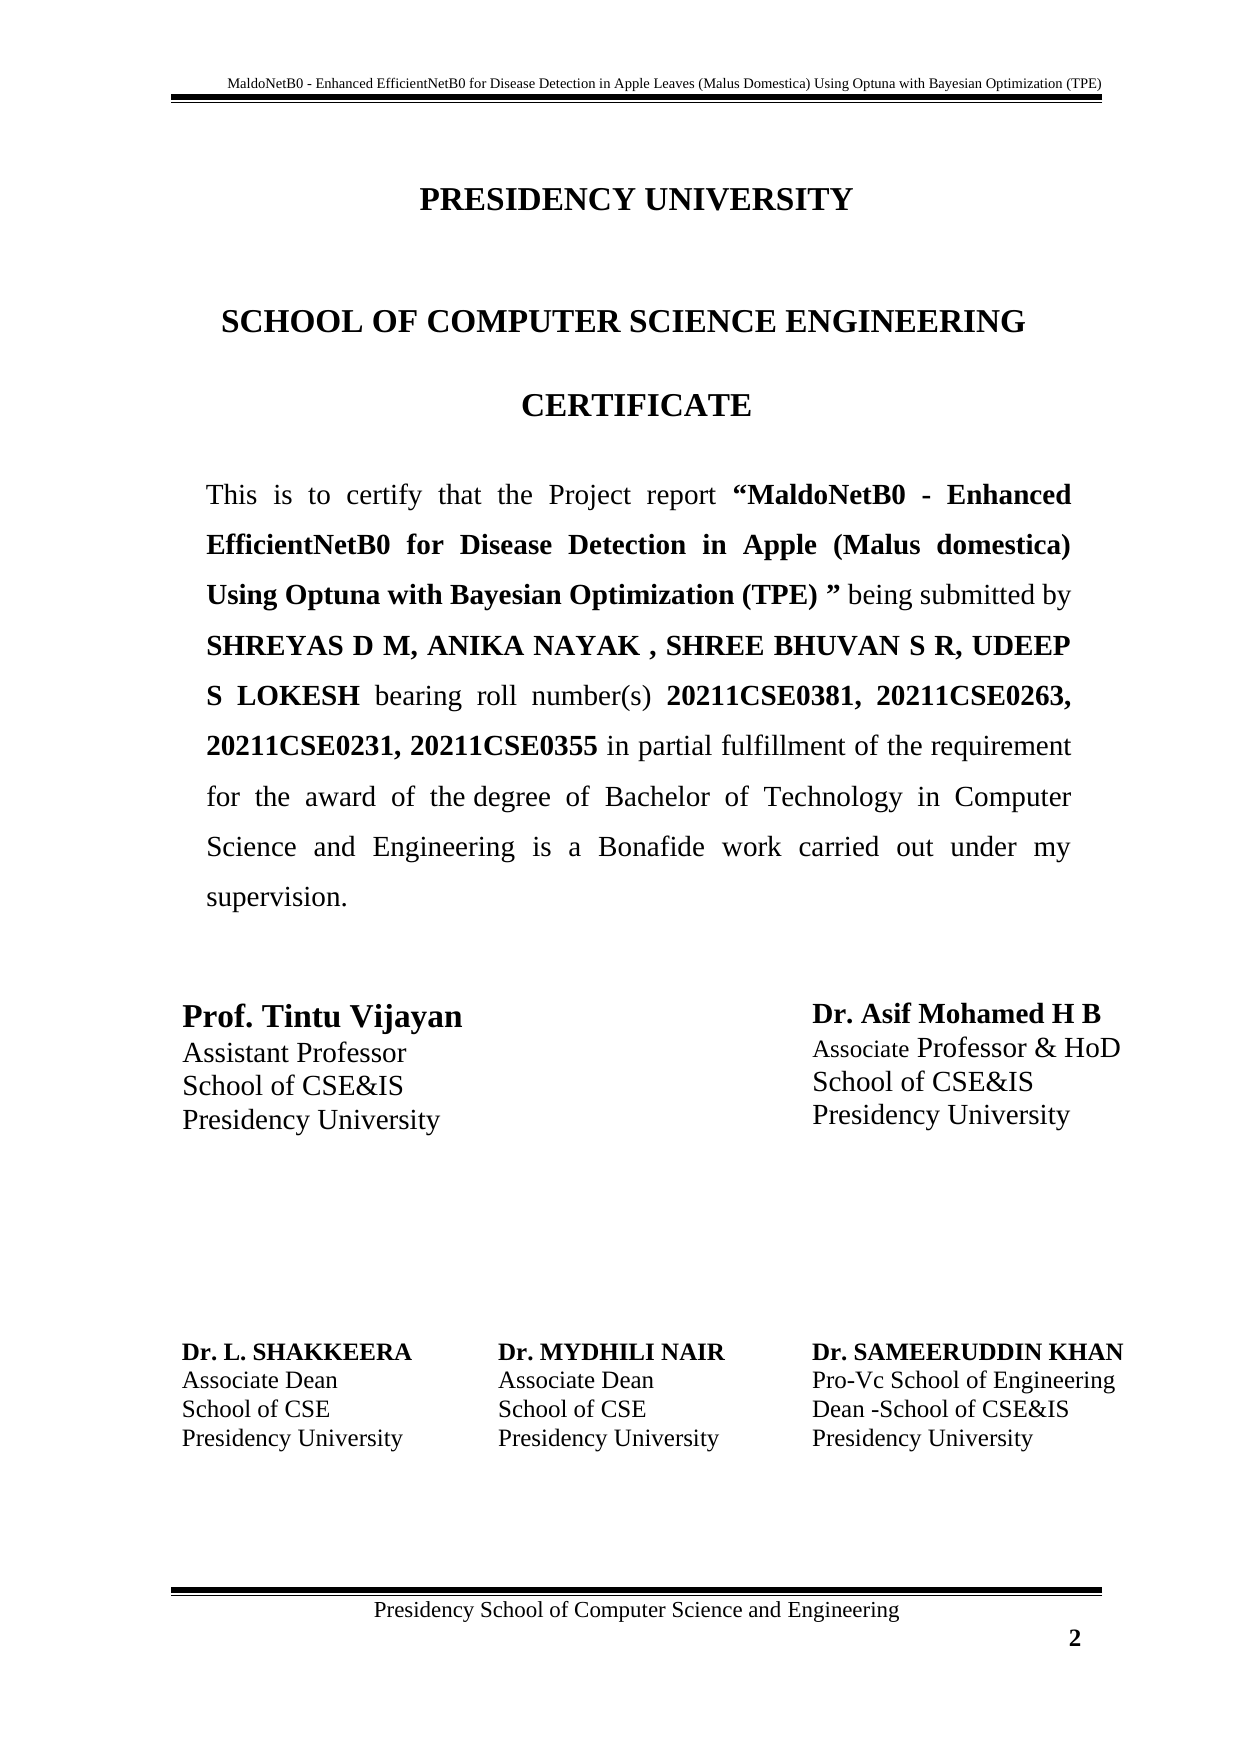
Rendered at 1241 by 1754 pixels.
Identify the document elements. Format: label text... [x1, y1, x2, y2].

table_header Dr. L. SHAKKEERA Associate Dean School of CSE Presidency University [170, 1337, 480, 1492]
subtitle PRESIDENCY UNIVERSITY [171, 179, 1102, 218]
text SCHOOL OF COMPUTER SCIENCE ENGINEERING [171, 302, 1076, 340]
table_header Dr. SAMEERUDDIN KHAN Pro-Vc School of Engineering Dean -School of CSE&IS Presidency University [776, 1337, 1160, 1492]
table_header Dr. MYDHILI NAIR Associate Dean School of CSE Presidency University [480, 1337, 776, 1492]
text This is to certify that the Project report “MaldoNetB0 - Enhanced EfficientNetB0 for Disease Detection in Apple (Malus domestica) Using Optuna with Bayesian Optimization (TPE) ” being submitted by SHREYAS D M, ANIKA NAYAK , SHREE BHUVAN S R, UDEEP S LOKESH bearing roll number(s) 20211CSE0381, 20211CSE0263, 20211CSE0231, 20211CSE0355 in partial fulfillment of the requirement for the award of the degree of Bachelor of Technology in Computer Science and Engineering is a Bonafide work carried out under my supervision. [206, 477, 1072, 913]
table_header Prof. Tintu Vijayan Assistant Professor School of CSE&IS Presidency University [171, 997, 669, 1136]
table_header Dr. Asif Mohamed H B Associate Professor & HoD School of CSE&IS Presidency University [670, 997, 1160, 1136]
text CERTIFICATE [171, 386, 1102, 424]
